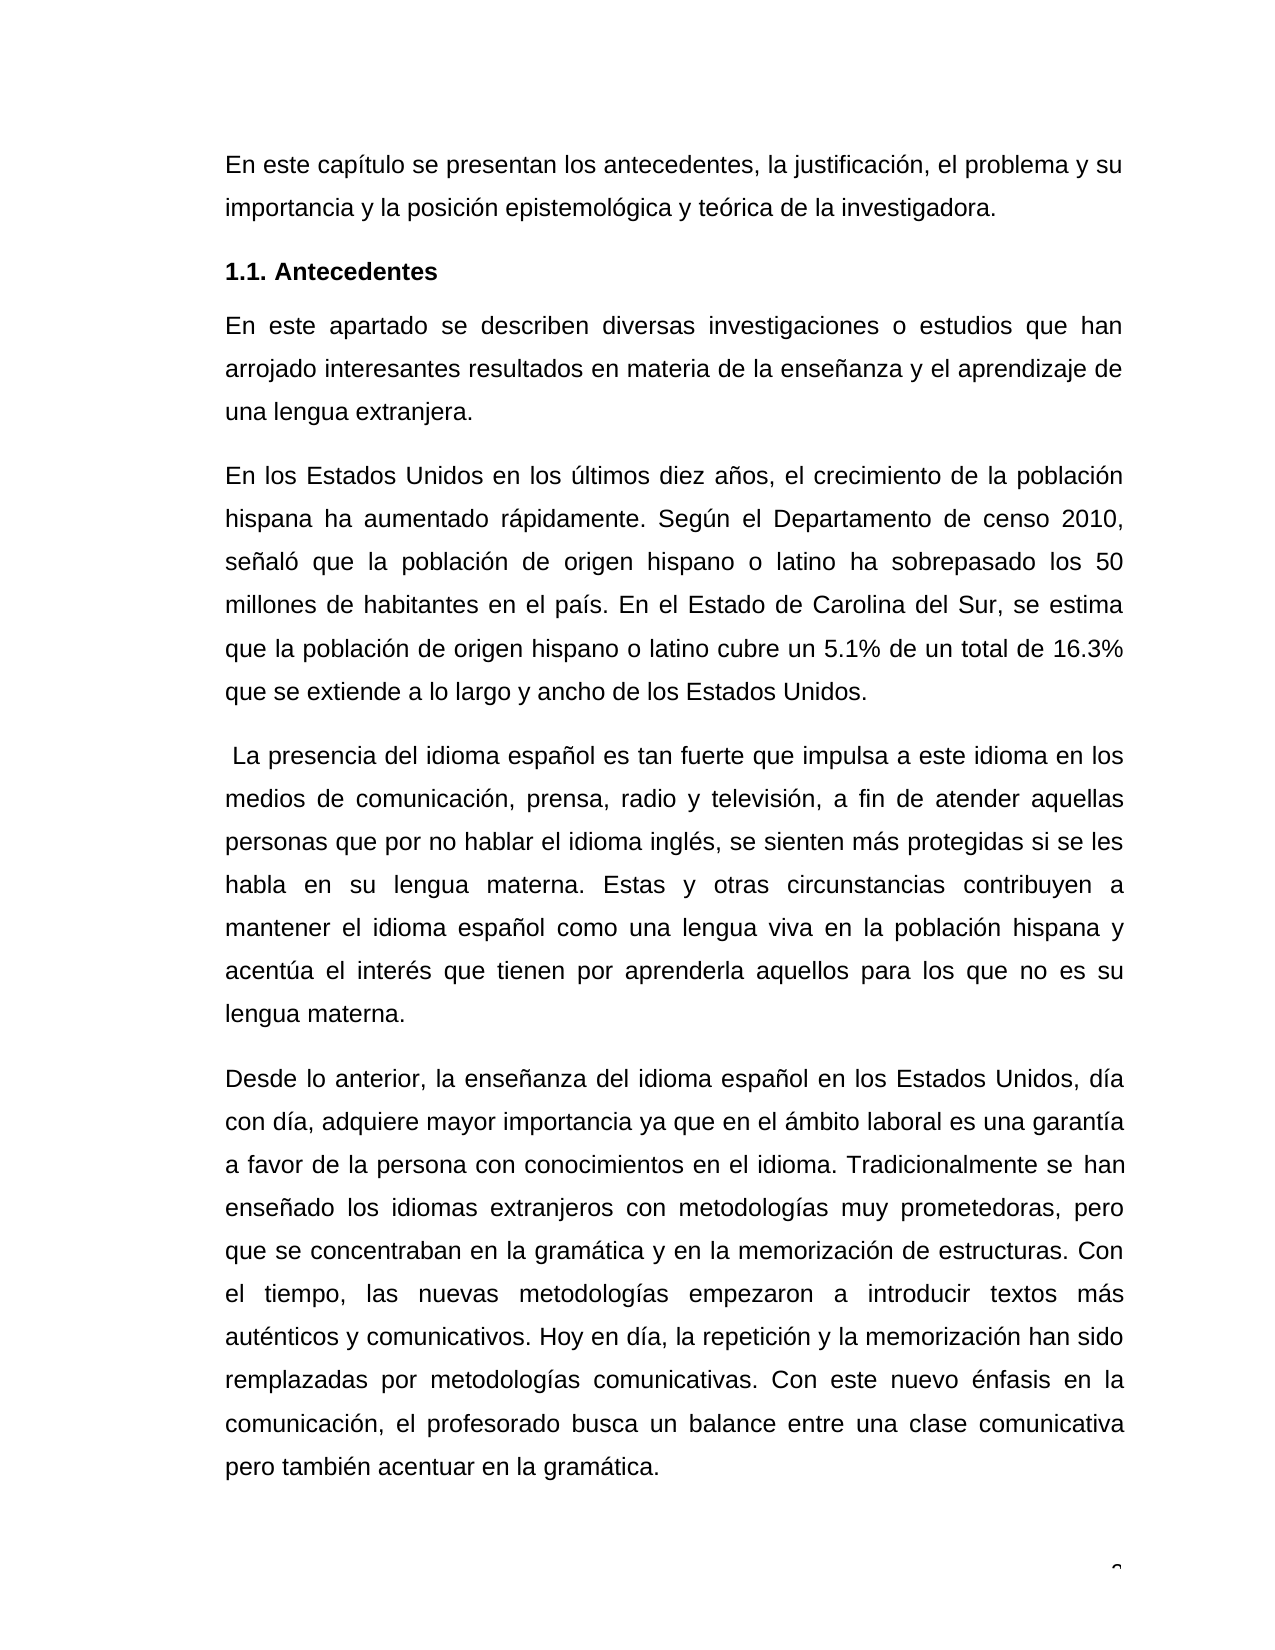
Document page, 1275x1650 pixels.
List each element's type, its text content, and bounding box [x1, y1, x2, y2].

text Desde lo anterior, la enseñanza del idioma español en los Estados Unidos, día con día, adquiere mayor importancia ya que en el ámbito laboral es una garantía a favor de la persona con conocimientos en el idioma. Tradicionalmente se han enseñado los idiomas extranjeros con metodologías muy prometedoras, pero que se concentraban en la gramática y en la memorización de estructuras. Con el tiempo, las nuevas metodologías empezaron a introducir textos más auténticos y comunicativos. Hoy en día, la repetición y la memorización han sido remplazadas por metodologías comunicativas. Con este nuevo énfasis en la comunicación, el profesorado busca un balance entre una clase comunicativa pero también acentuar en la gramática. [225, 1063, 1126, 1480]
text En este apartado se describen diversas investigaciones o estudios que han arrojado interesantes resultados en materia de la enseñanza y el aprendizaje de una lengua extranjera. [225, 311, 1124, 426]
text La presencia del idioma español es tan fuerte que impulsa a este idioma en los medios de comunicación, prensa, radio y televisión, a fin de atender aquellas personas que por no hablar el idioma inglés, se sienten más protegidas si se les habla en su lengua materna. Estas y otras circunstancias contribuyen a mantener el idioma español como una lengua viva en la población hispana y acentúa el interés que tienen por aprenderla aquellos para los que no es su lengua materna. [225, 741, 1126, 1028]
subtitle Antecedentes [225, 257, 1275, 286]
text En los Estados Unidos en los últimos diez años, el crecimiento de la población hispana ha aumentado rápidamente. Según el Departamento de censo 2010, señaló que la población de origen hispano o latino ha sobrepasado los 50 millones de habitantes en el país. En el Estado de Carolina del Sur, se estima que la población de origen hispano o latino cubre un 5.1% de un total de 16.3% que se extiende a lo largo y ancho de los Estados Unidos. [225, 461, 1126, 706]
text En este capítulo se presentan los antecedentes, la justificación, el problema y su importancia y la posición epistemológica y teórica de la investigadora. [225, 150, 1124, 222]
